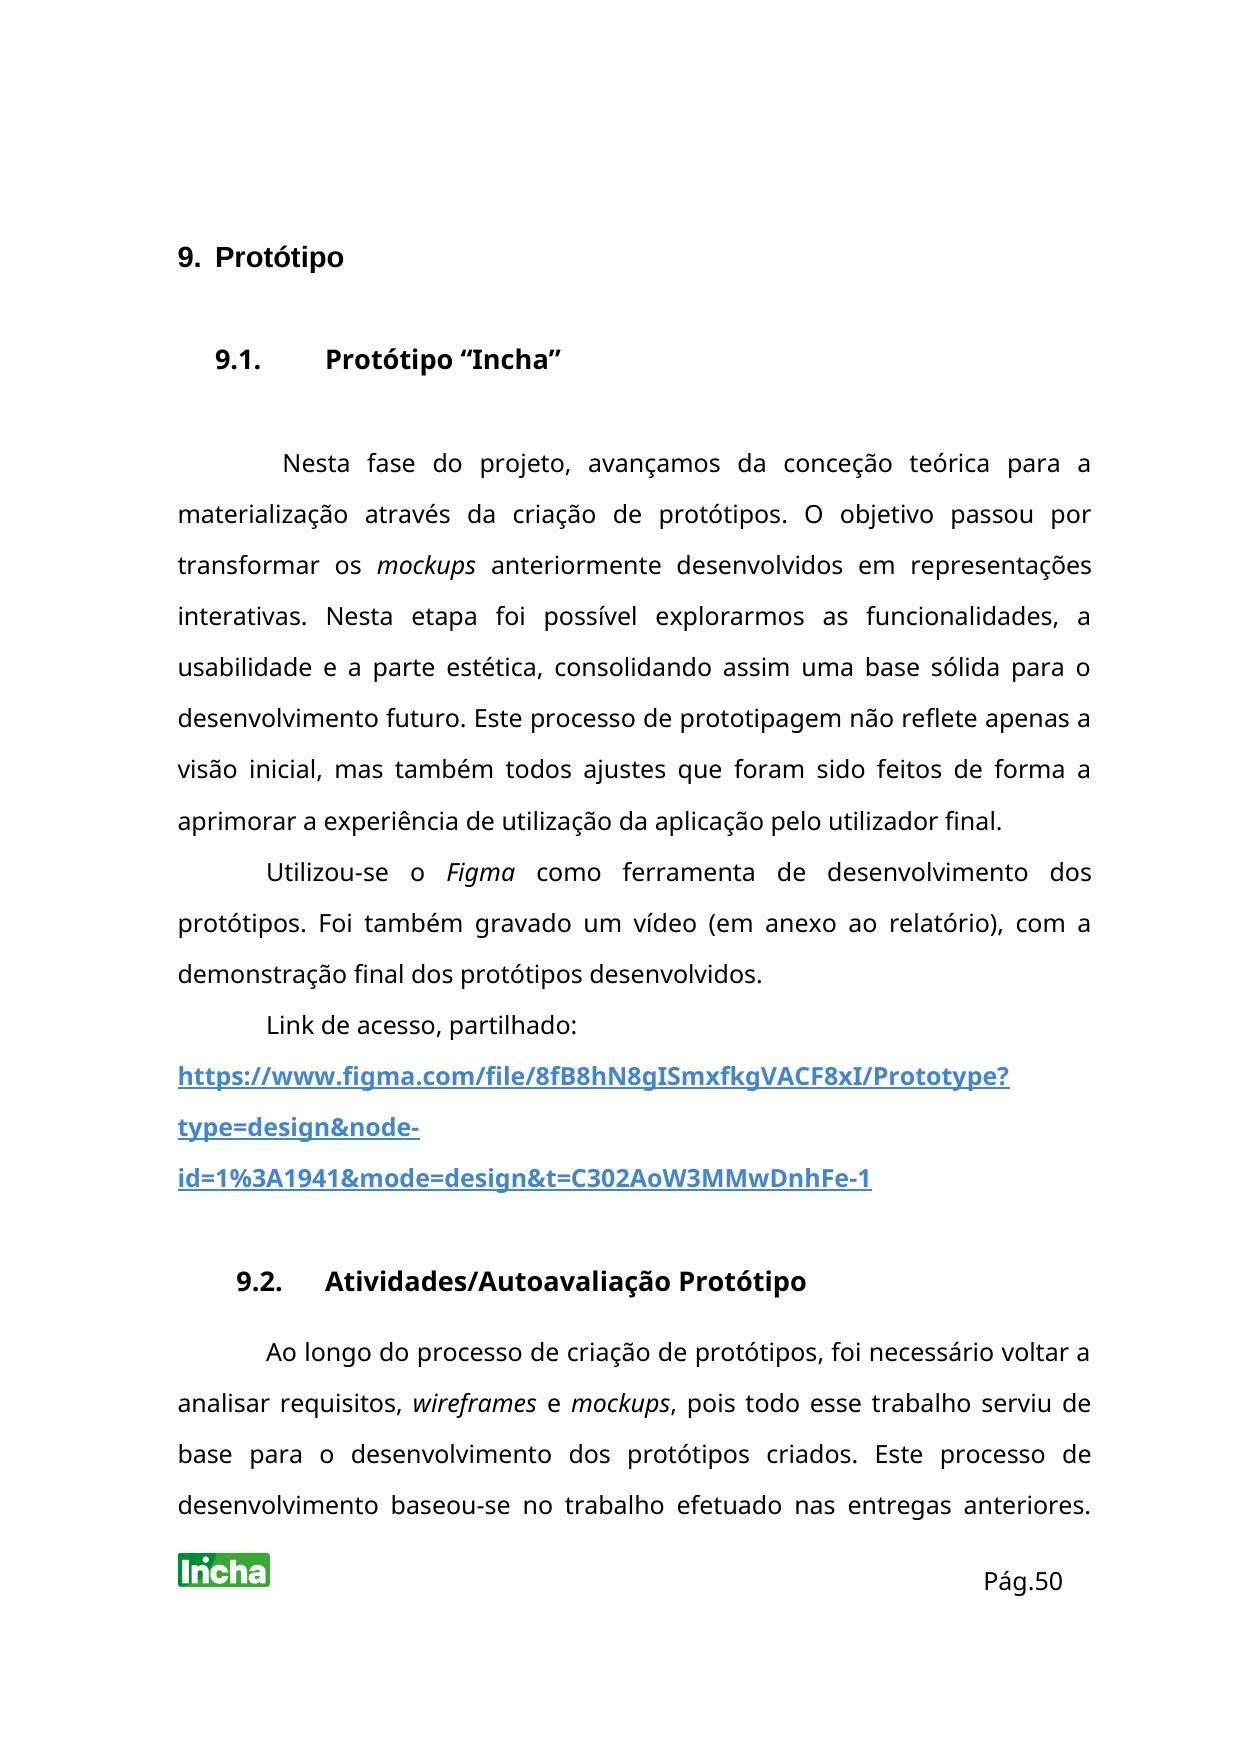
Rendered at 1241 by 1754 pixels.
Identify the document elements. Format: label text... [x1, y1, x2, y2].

subtitle Protótipo [177, 240, 1092, 274]
text https://www.figma.com/file/8fB8hN8gISmxfkgVACF8xI/Prototype?type=design&node-id=1%3A1941&mode=design&t=C302AoW3MMwDnhFe-1 [177, 1058, 1092, 1194]
text Nesta fase do projeto, avançamos da conceção teórica para a materialização através da criação de protótipos. O objetivo passou por transformar os mockups anteriormente desenvolvidos em representações interativas. Nesta etapa foi possível explorarmos as funcionalidades, a usabilidade e a parte estética, consolidando assim uma base sólida para o desenvolvimento futuro. Este processo de prototipagem não reflete apenas a visão inicial, mas também todos ajustes que foram sido feitos de forma a aprimorar a experiência de utilização da aplicação pelo utilizador final. [177, 446, 1092, 837]
picture [177, 1547, 279, 1591]
text Link de acesso, partilhado: [177, 1007, 1092, 1041]
subtitle Protótipo “Incha” [215, 341, 1092, 377]
text Utilizou-se o Figma como ferramenta de desenvolvimento dos protótipos. Foi também gravado um vídeo (em anexo ao relatório), com a demonstração final dos protótipos desenvolvidos. [177, 854, 1092, 990]
subtitle Atividades/Autoavaliação Protótipo [236, 1263, 1092, 1299]
